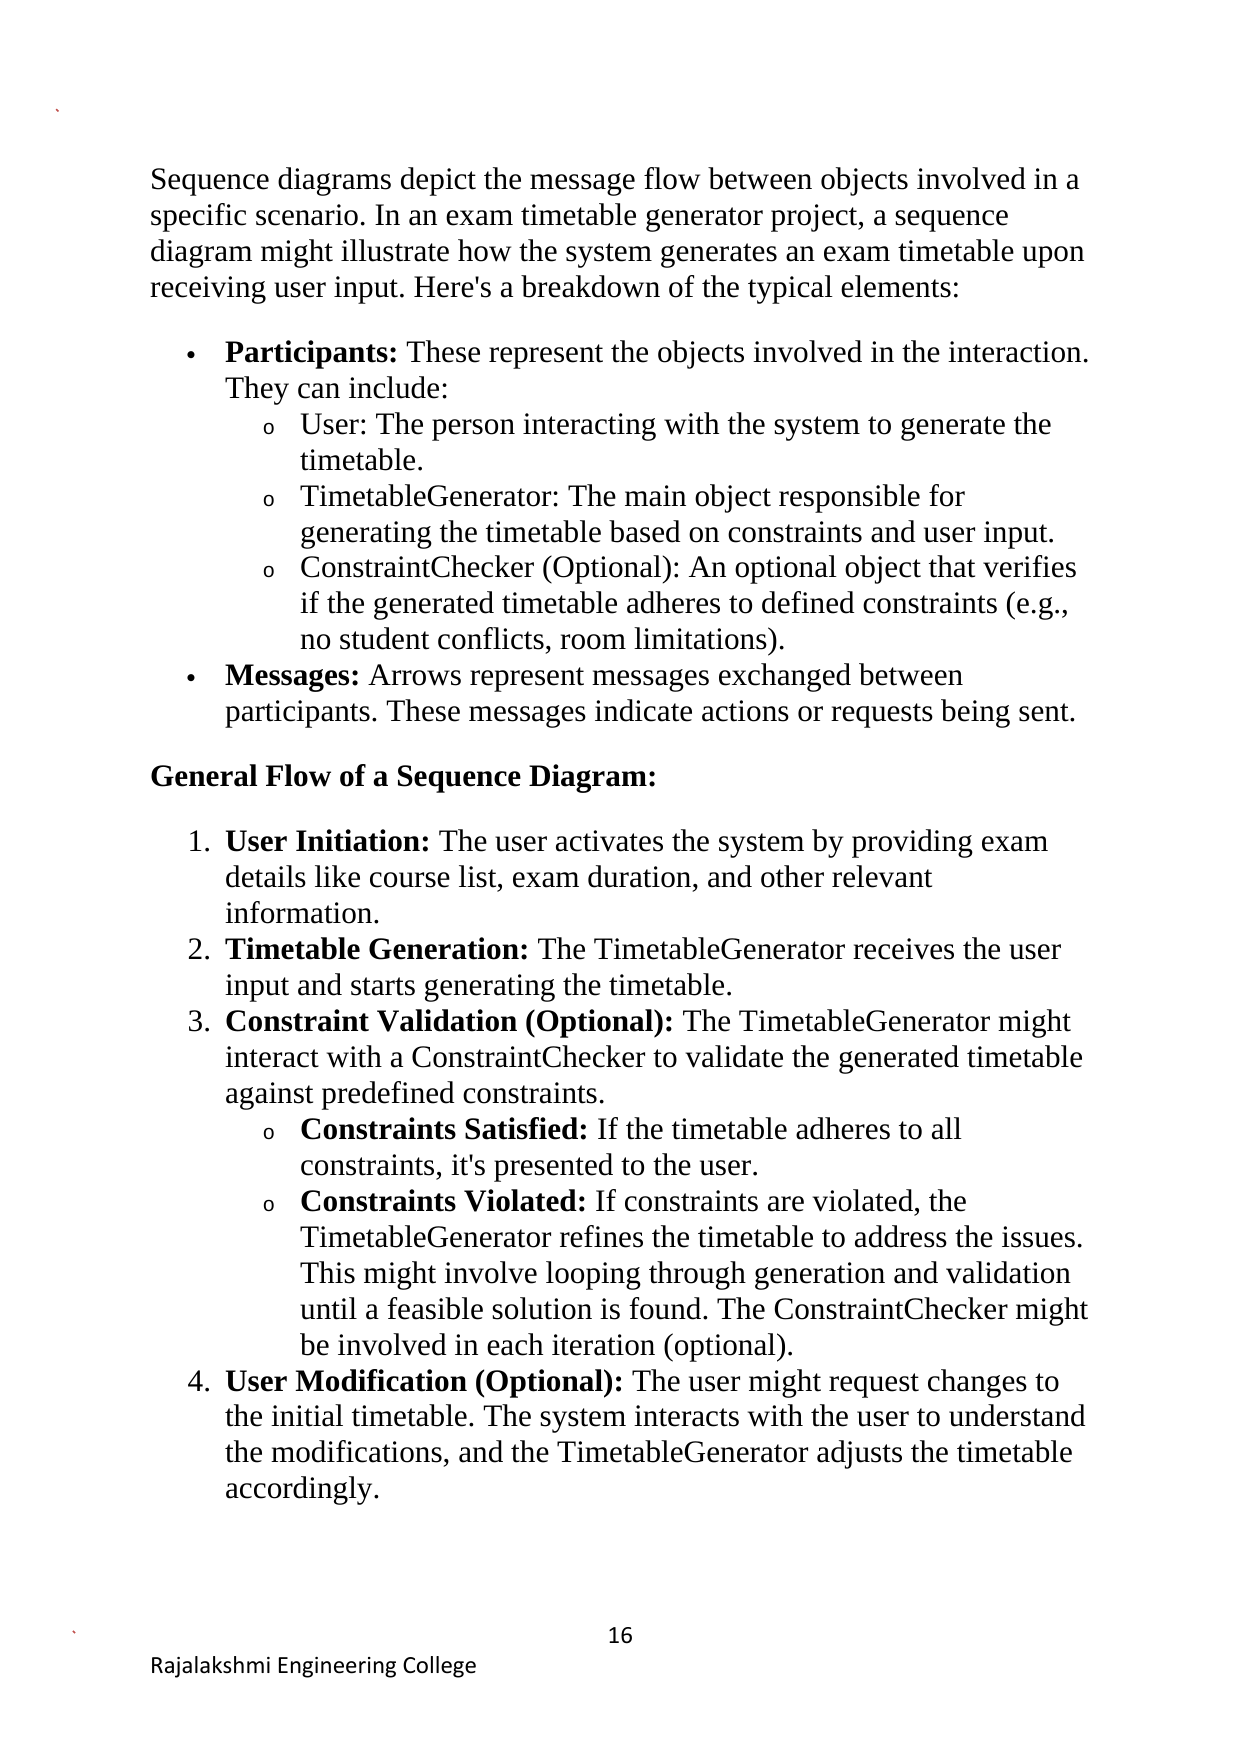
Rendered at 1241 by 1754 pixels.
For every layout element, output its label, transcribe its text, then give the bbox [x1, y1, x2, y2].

list Participants: These represent the objects involved in the interaction. They can include: [187, 333, 1090, 405]
list Constraint Validation (Optional): The TimetableGenerator might interact with a ConstraintChecker to validate the generated timetable against predefined constraints. [187, 1002, 1090, 1110]
list TimetableGenerator: The main object responsible for generating the timetable based on constraints and user input. [262, 477, 1090, 549]
list Messages: Arrows represent messages exchanged between participants. These messages indicate actions or requests being sent. [187, 657, 1090, 728]
list User: The person interacting with the system to generate the timetable. [262, 405, 1090, 477]
list Constraints Satisfied: If the timetable adheres to all constraints, it's presented to the user. [262, 1110, 1090, 1182]
text Sequence diagrams depict the message flow between objects involved in a specific scenario. In an exam timetable generator project, a sequence diagram might illustrate how the system generates an exam timetable upon receiving user input. Here's a breakdown of the typical elements: [150, 160, 1090, 304]
list User Modification (Optional): The user might request changes to the initial timetable. The system interacts with the user to understand the modifications, and the TimetableGenerator adjusts the timetable accordingly. [187, 1362, 1090, 1506]
list Constraints Violated: If constraints are violated, the TimetableGenerator refines the timetable to address the issues. This might involve looping through generation and validation until a feasible solution is found. The ConstraintChecker might be involved in each iteration (optional). [262, 1182, 1090, 1362]
list User Initiation: The user activates the system by providing exam details like course list, exam duration, and other relevant information. [187, 823, 1090, 931]
text General Flow of a Sequence Diagram: [150, 758, 1090, 793]
list Timetable Generation: The TimetableGenerator receives the user input and starts generating the timetable. [187, 931, 1090, 1002]
list ConstraintChecker (Optional): An optional object that verifies if the generated timetable adheres to defined constraints (e.g., no student conflicts, room limitations). [262, 549, 1090, 657]
